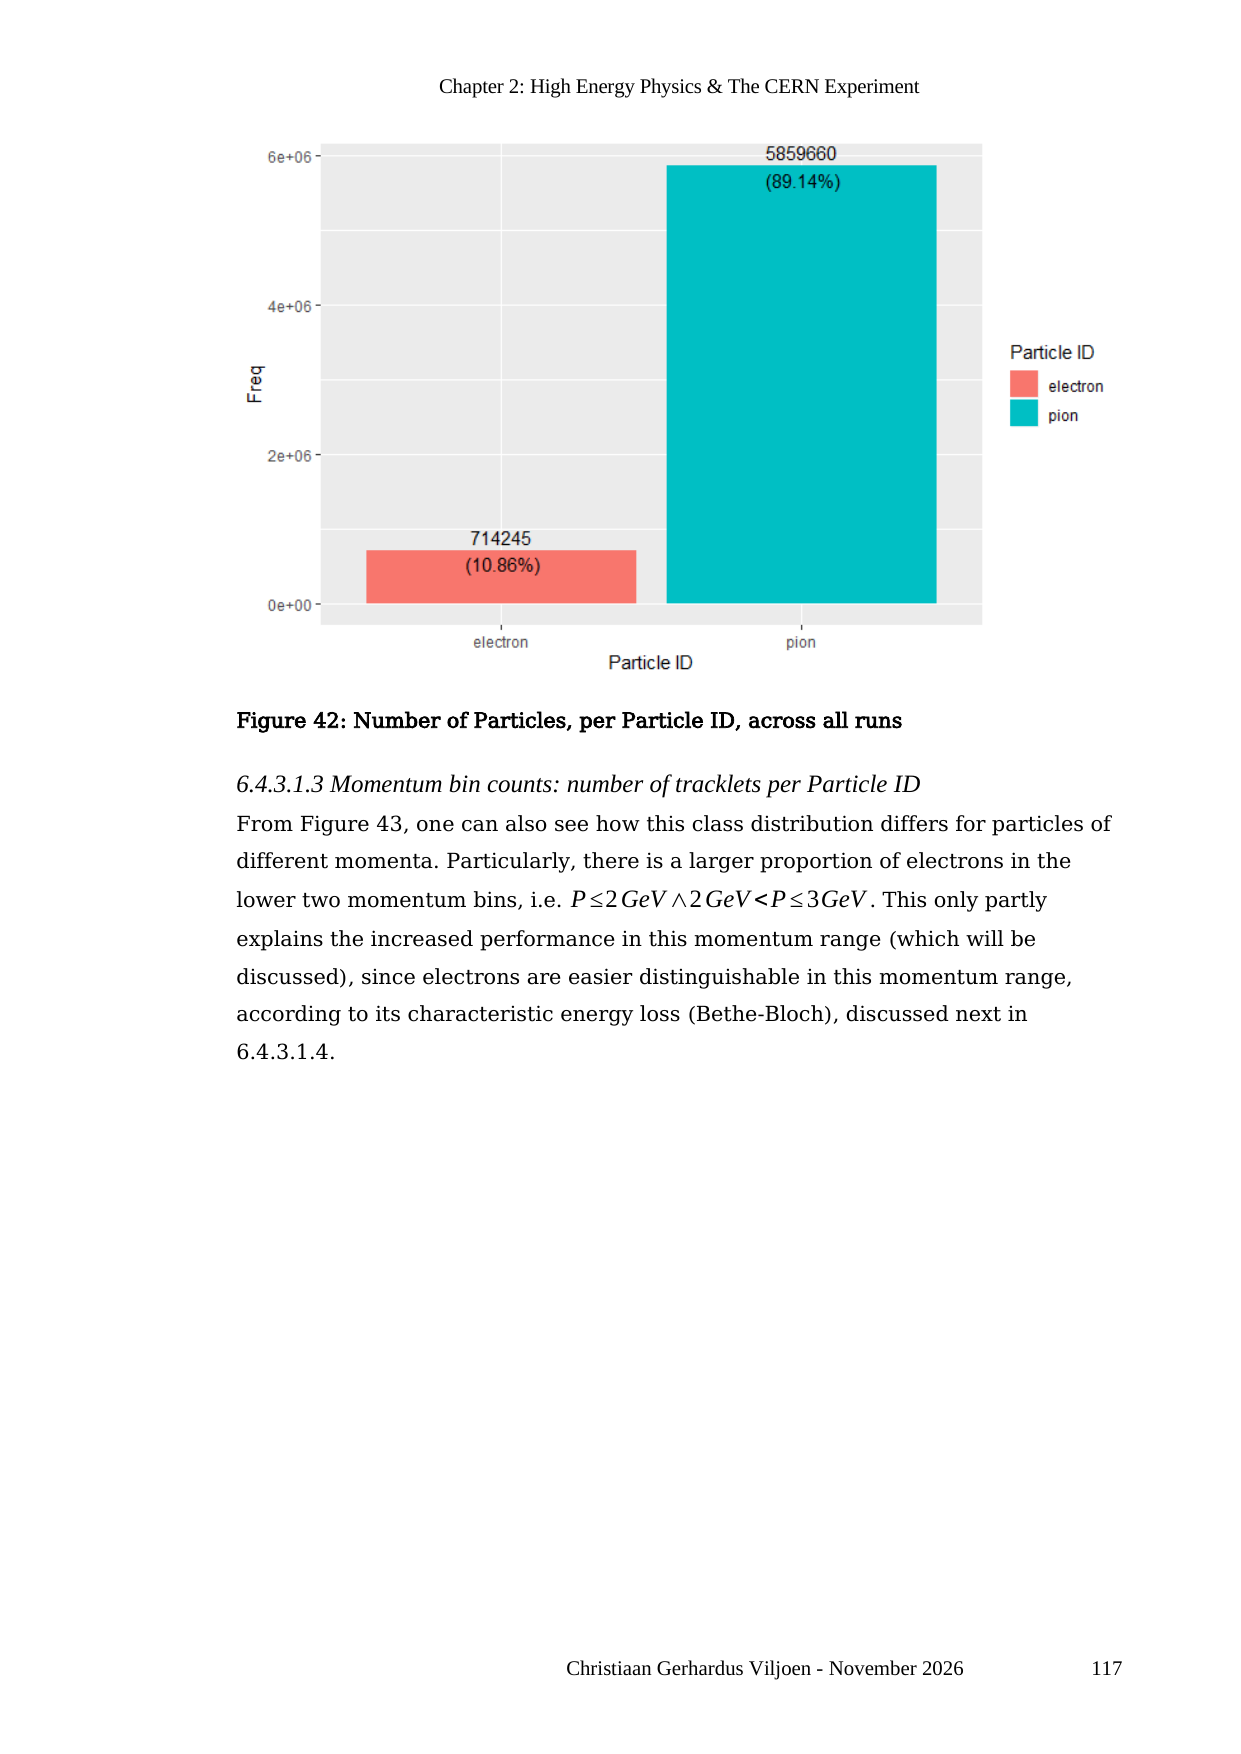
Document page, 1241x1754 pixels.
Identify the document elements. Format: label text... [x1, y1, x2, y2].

picture [236, 135, 1123, 682]
subtitle Momentum bin counts: number of tracklets per Particle ID [236, 769, 1122, 798]
